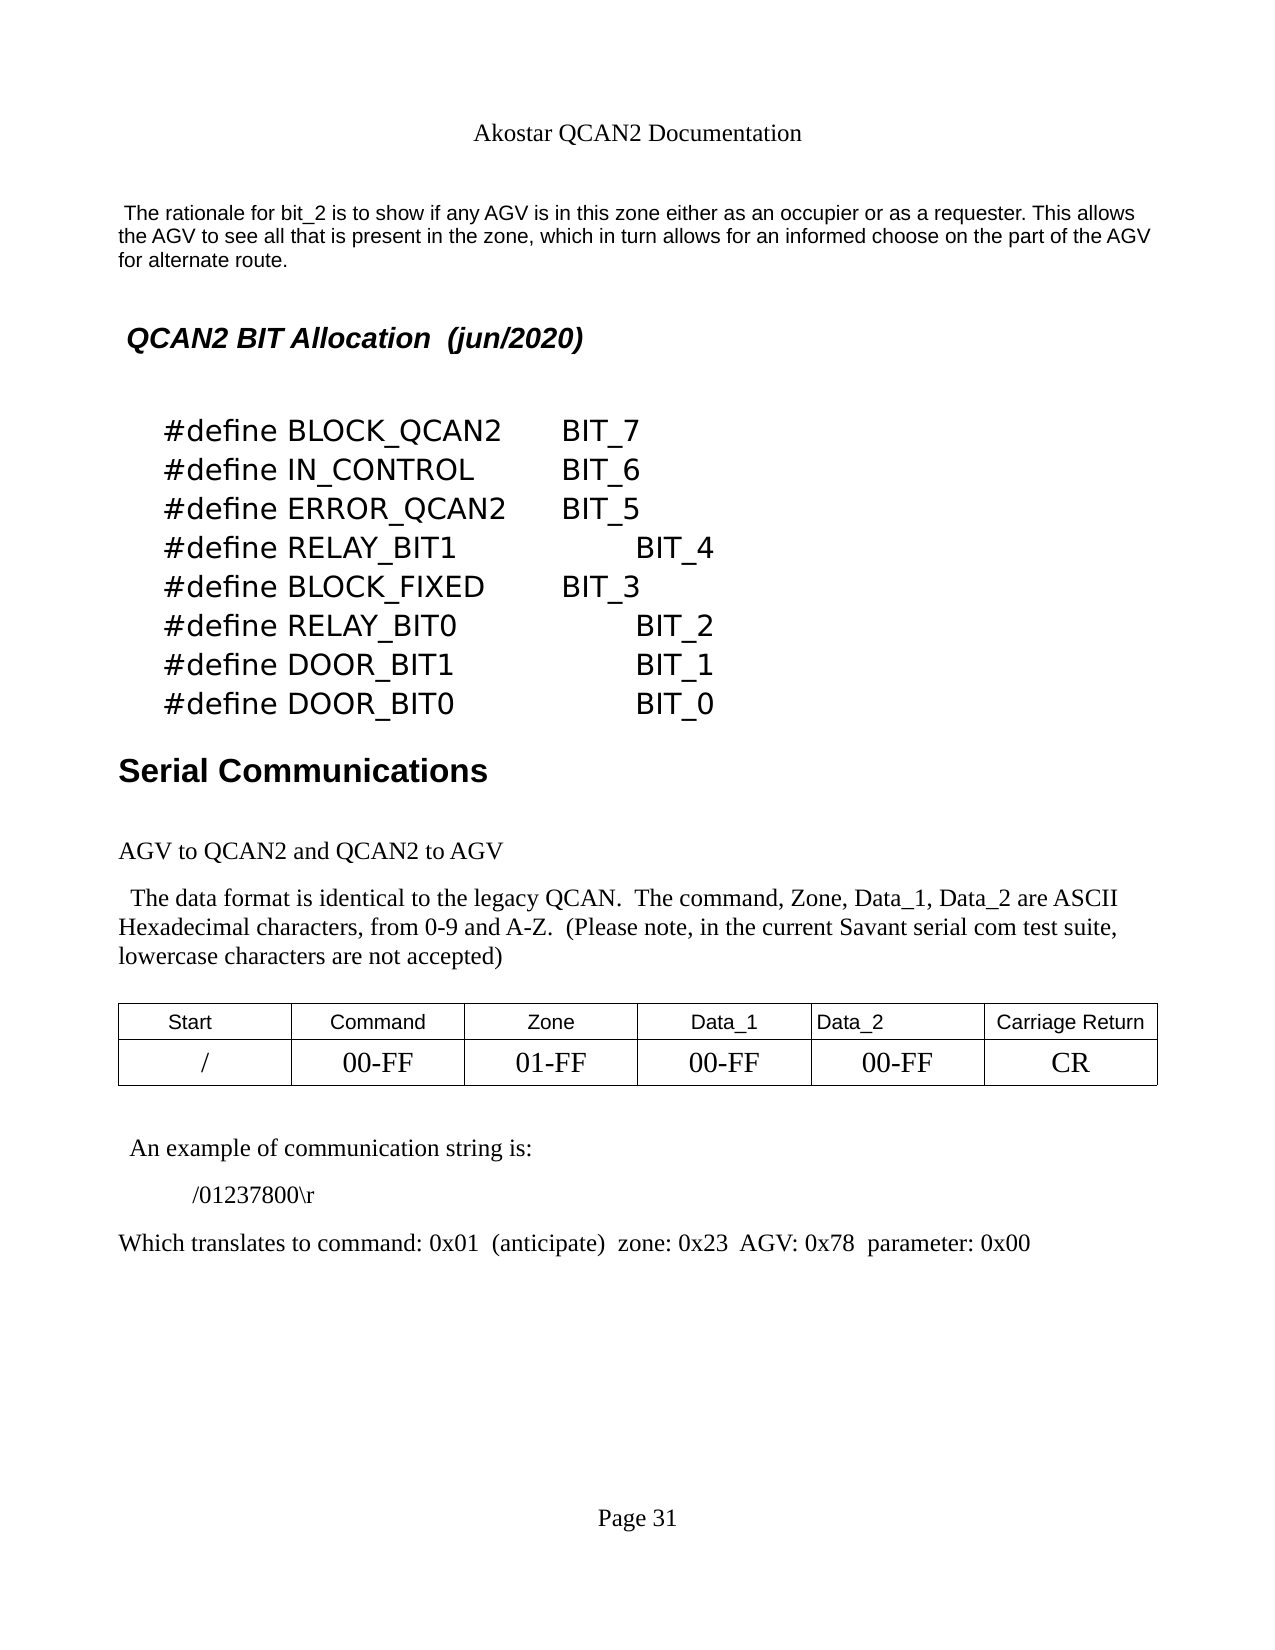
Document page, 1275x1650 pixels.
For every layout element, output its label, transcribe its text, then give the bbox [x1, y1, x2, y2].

table_cell 01-FF [465, 1040, 637, 1085]
subtitle QCAN2 BIT Allocation (jun/2020) [118, 321, 1157, 355]
table_header Start [119, 1004, 291, 1039]
text The rationale for bit_2 is to show if any AGV is in this zone either as an occupier or as a requester. This allows the AGV to see all that is present in the zone, which in turn allows for an informed choose on the part of the AGV for alternate route. [118, 200, 1157, 272]
text /01237800\r [118, 1181, 1157, 1209]
table_header Carriage Return [985, 1004, 1157, 1039]
table_cell / [119, 1040, 291, 1085]
text An example of communication string is: [118, 1133, 1157, 1162]
table_header Data_2 [812, 1004, 984, 1039]
text The data format is identical to the legacy QCAN. The command, Zone, Data_1, Data_2 are ASCII Hexadecimal characters, from 0-9 and A-Z. (Please note, in the current Savant serial com test suite, lowercase characters are not accepted) [118, 883, 1157, 970]
table_cell CR [985, 1040, 1157, 1085]
table_cell 00-FF [812, 1040, 984, 1085]
table_cell 00-FF [292, 1040, 464, 1085]
table_cell 00-FF [638, 1040, 811, 1085]
table_header Data_1 [638, 1004, 811, 1039]
text AGV to QCAN2 and QCAN2 to AGV [118, 836, 1157, 865]
text Which translates to command: 0x01 (anticipate) zone: 0x23 AGV: 0x78 parameter: 0x00 [118, 1228, 1157, 1257]
subtitle Serial Communications [118, 751, 1157, 790]
table_header Command [292, 1004, 464, 1039]
table_header Zone [465, 1004, 637, 1039]
text #define BLOCK_QCAN2 BIT_7 #define IN_CONTROL BIT_6 #define ERROR_QCAN2 BIT_5 #define RELAY_BIT1 BIT_4 #define BLOCK_FIXED BIT_3 #define RELAY_BIT0 BIT_2 #define DOOR_BIT1 BIT_1 #define DOOR_BIT0 BIT_0 [162, 415, 1157, 721]
